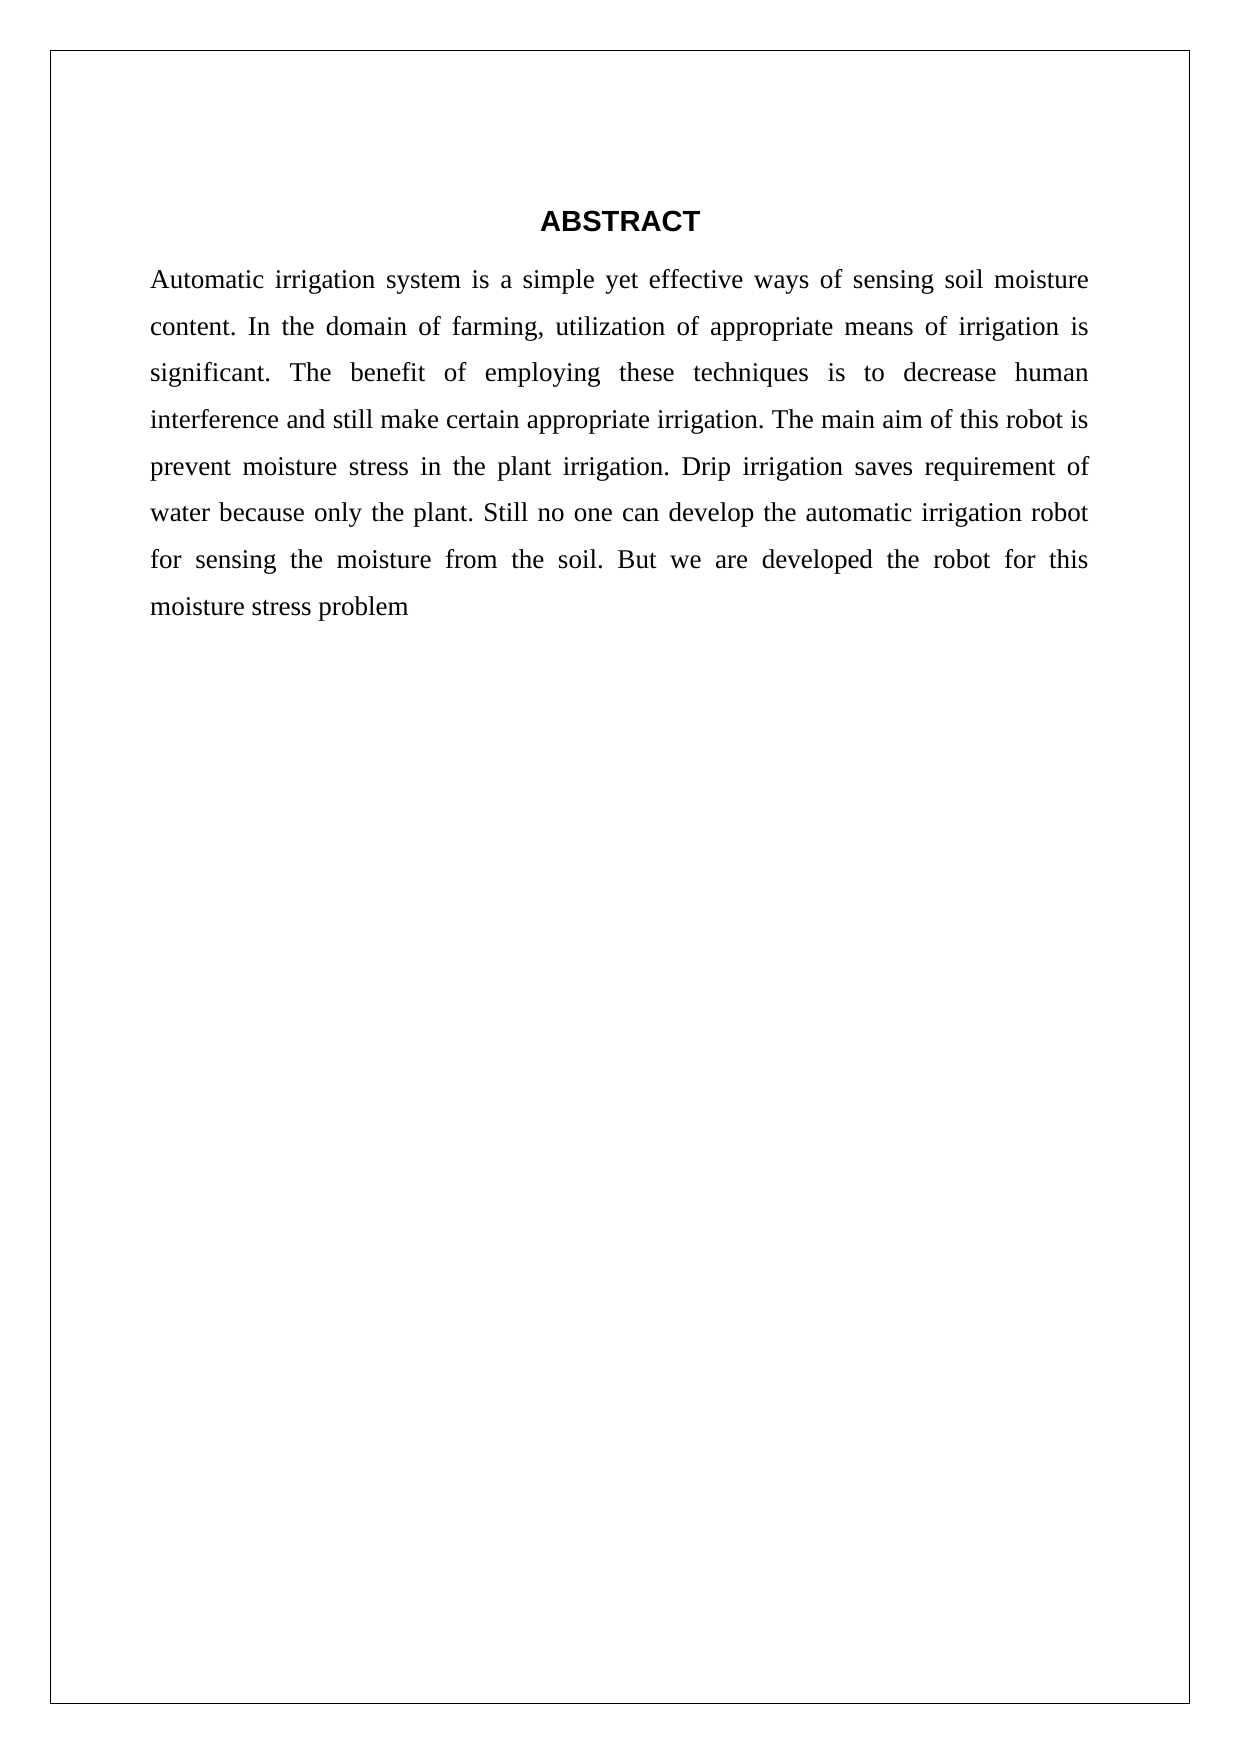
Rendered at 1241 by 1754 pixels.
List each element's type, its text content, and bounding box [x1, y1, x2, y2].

text Automatic irrigation system is a simple yet effective ways of sensing soil moisture content. In the domain of farming, utilization of appropriate means of irrigation is significant. The benefit of employing these techniques is to decrease human interference and still make certain appropriate irrigation. The main aim of this robot is prevent moisture stress in the plant irrigation. Drip irrigation saves requirement of water because only the plant. Still no one can develop the automatic irrigation robot for sensing the moisture from the soil. But we are developed the robot for this moisture stress problem [150, 263, 1090, 621]
text ABSTRACT [150, 204, 1090, 237]
